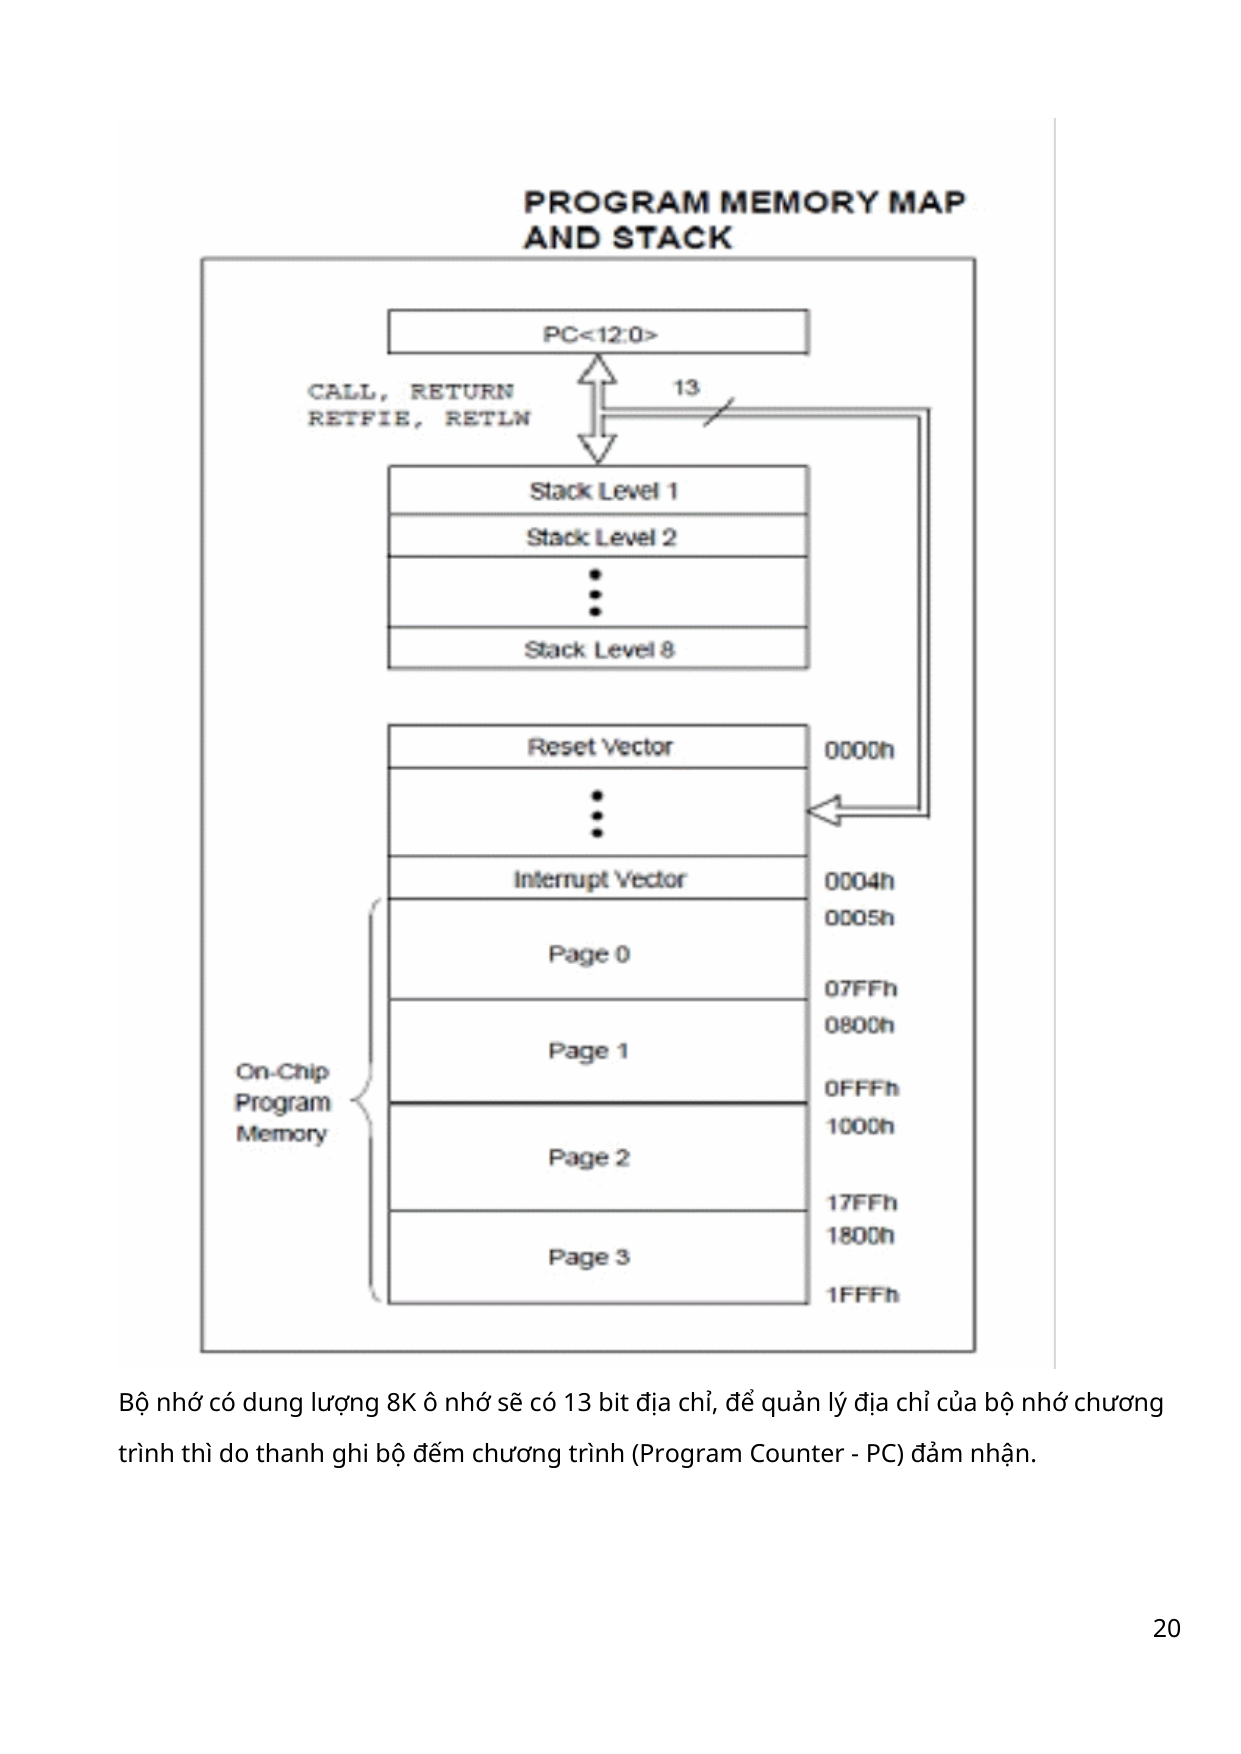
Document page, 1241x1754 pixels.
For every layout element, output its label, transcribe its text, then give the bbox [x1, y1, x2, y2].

text Bộ nhớ có dung lượng 8K ô nhớ sẽ có 13 bit địa chỉ, để quản lý địa chỉ của bộ nhớ chương trình thì do thanh ghi bộ đếm chương trình (Program Counter - PC) đảm nhận. [118, 1385, 1181, 1470]
picture [118, 118, 1056, 1369]
